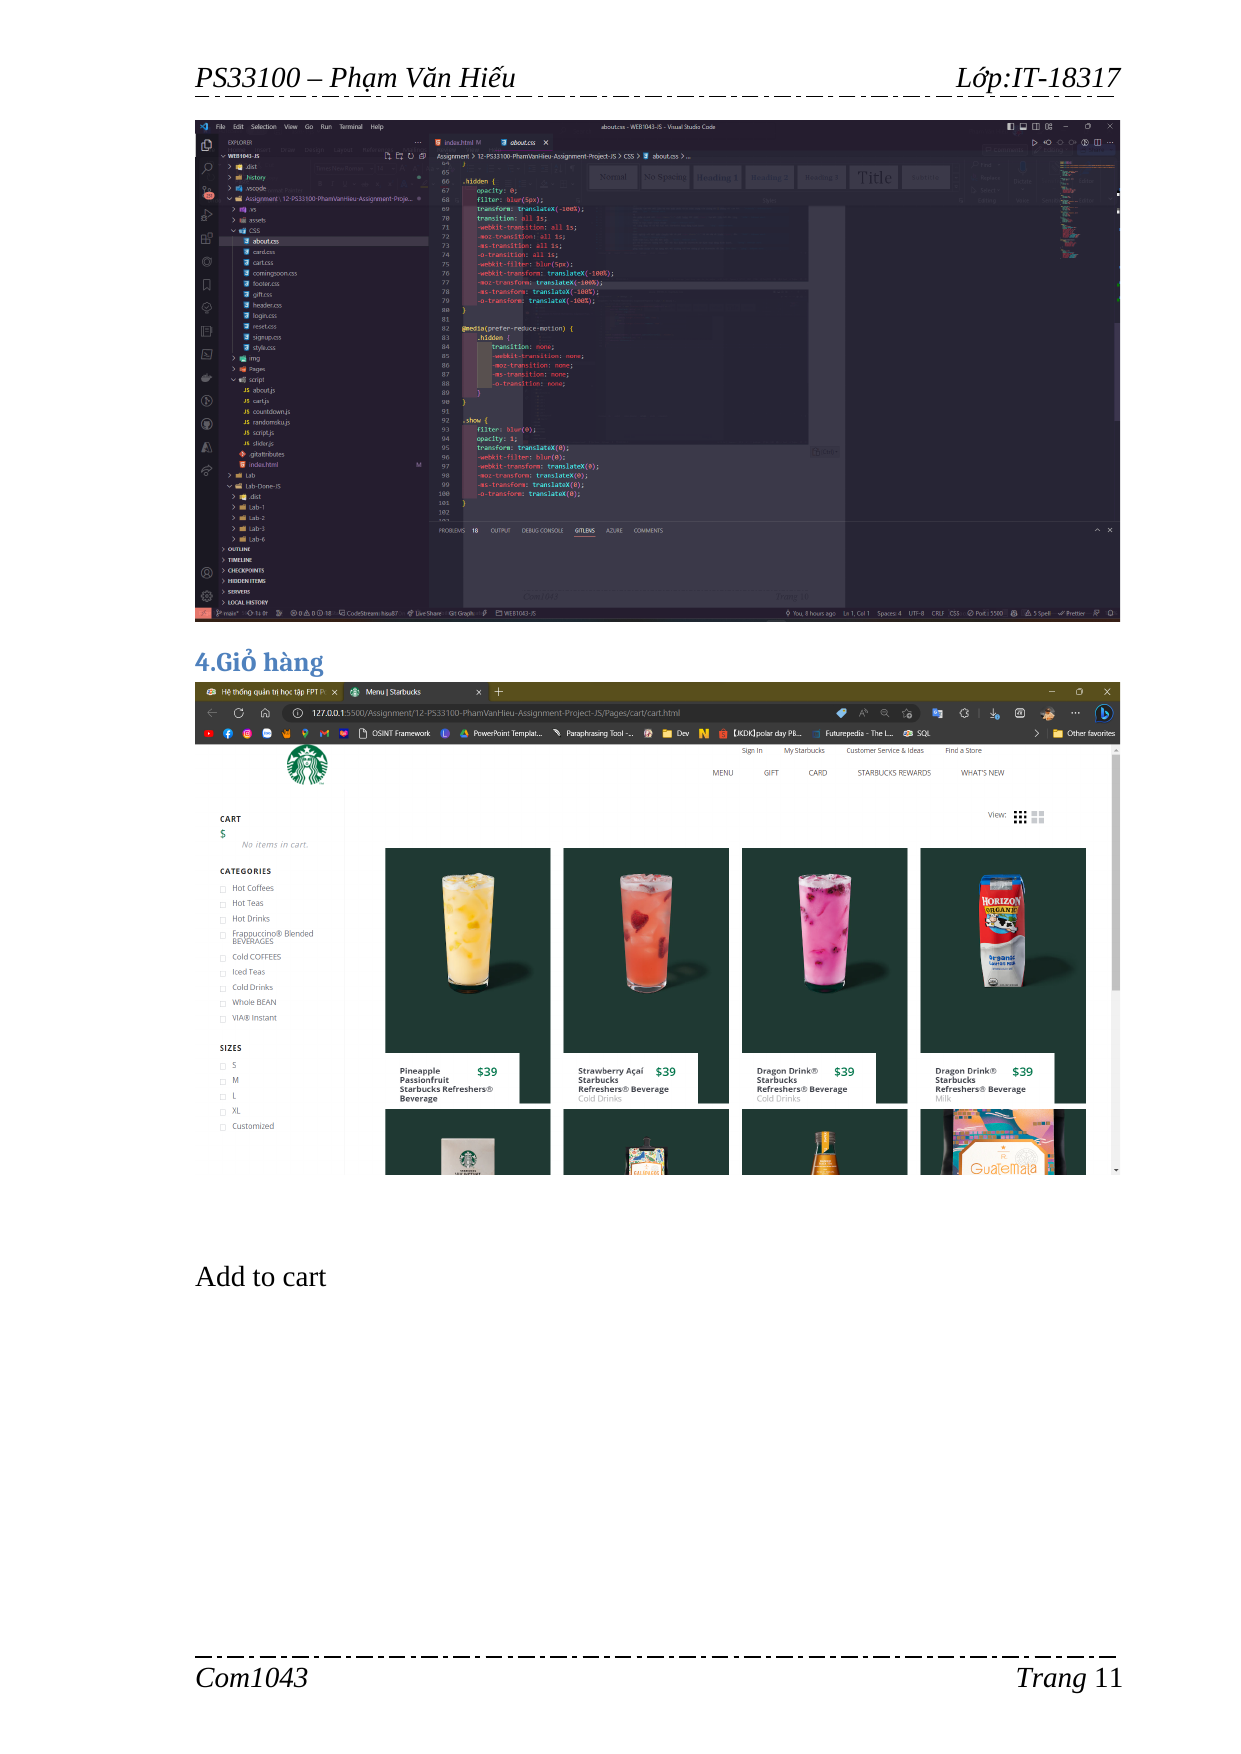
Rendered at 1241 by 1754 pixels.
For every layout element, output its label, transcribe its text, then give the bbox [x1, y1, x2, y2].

subtitle 4.Giỏ hàng [195, 647, 1120, 678]
picture [195, 120, 1121, 622]
text Add to cart [195, 1259, 1120, 1293]
picture [195, 682, 1121, 1175]
